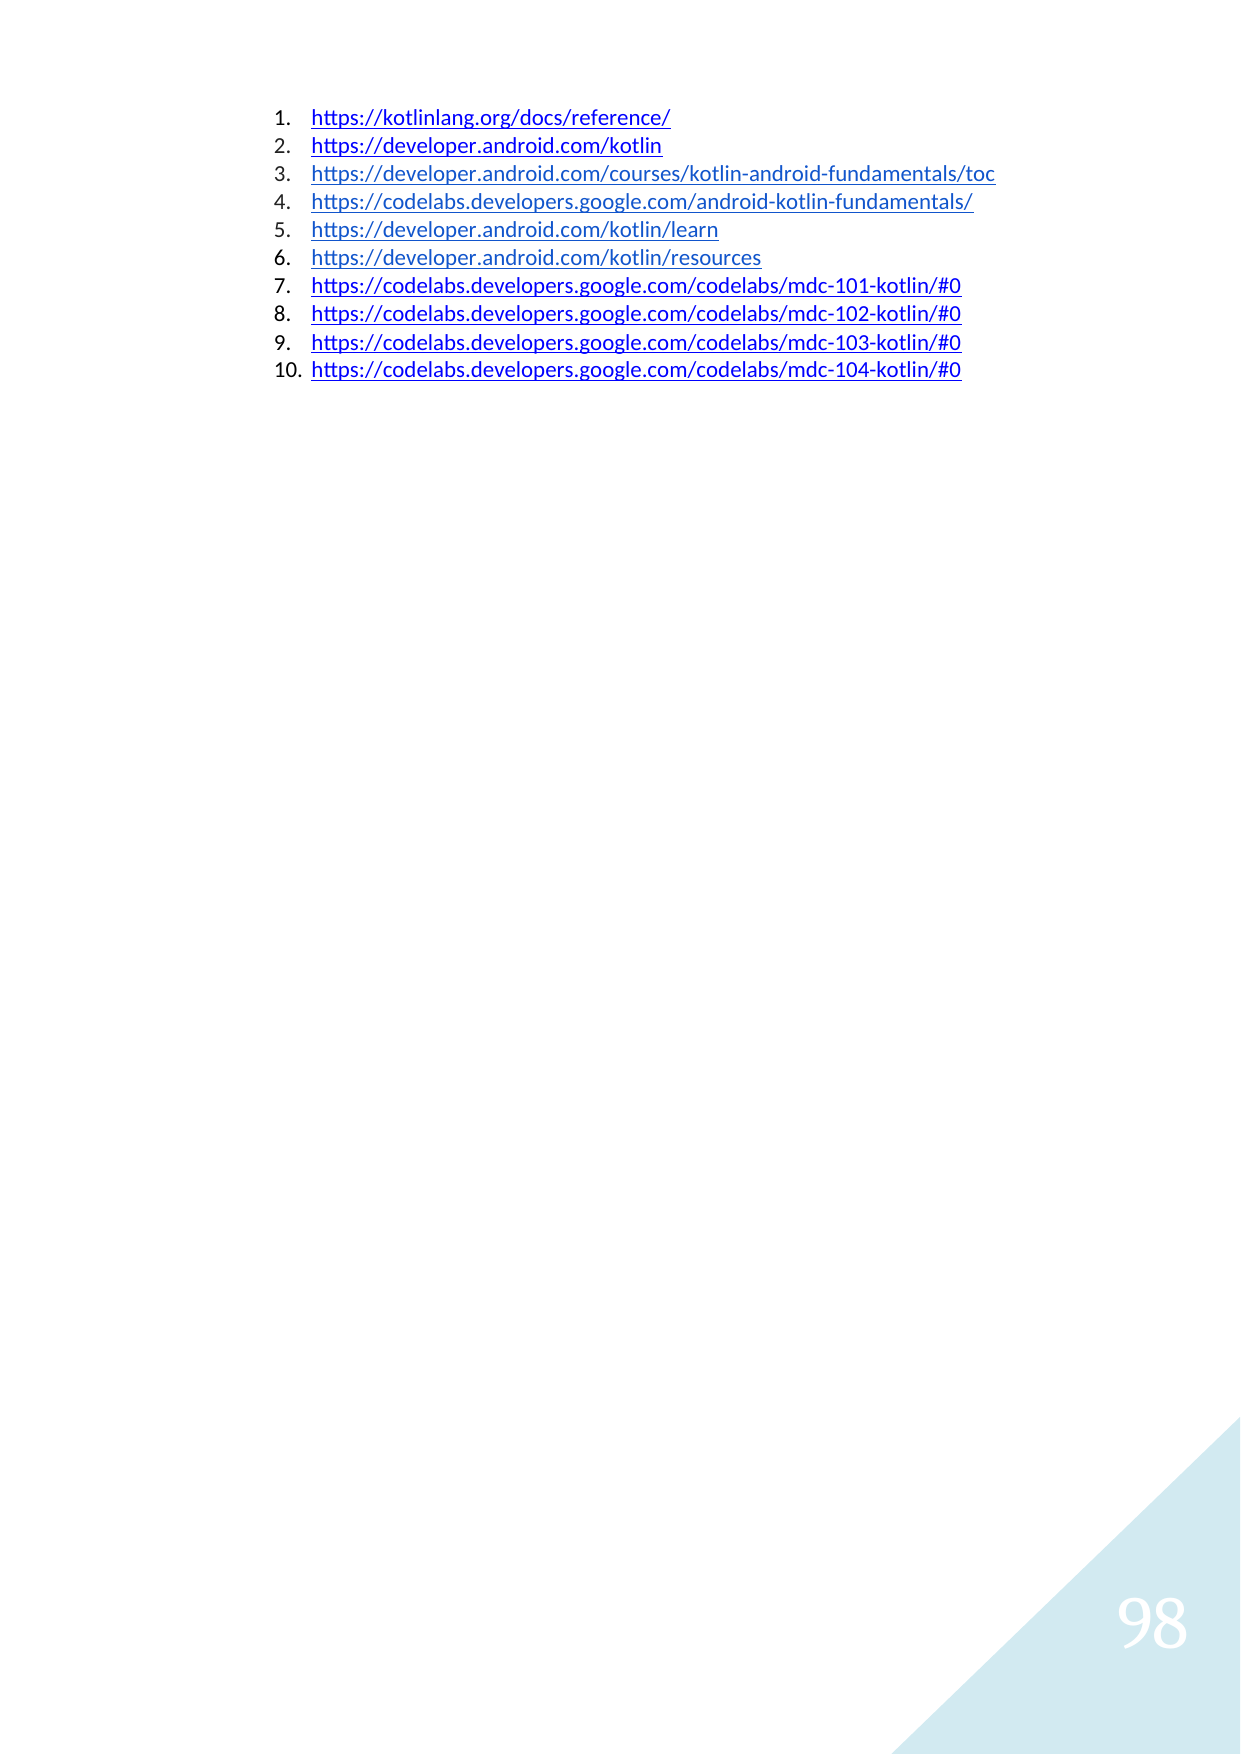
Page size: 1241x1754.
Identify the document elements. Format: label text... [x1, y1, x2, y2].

list https://developer.android.com/courses/kotlin-android-fundamentals/toc [274, 159, 1122, 187]
list https://codelabs.developers.google.com/android-kotlin-fundamentals/ [274, 187, 1122, 216]
list https://codelabs.developers.google.com/codelabs/mdc-102-kotlin/#0 [274, 299, 1122, 328]
list https://codelabs.developers.google.com/codelabs/mdc-103-kotlin/#0 [274, 328, 1122, 356]
list https://kotlinlang.org/docs/reference/ [274, 103, 1122, 131]
list https://codelabs.developers.google.com/codelabs/mdc-104-kotlin/#0 [274, 356, 1122, 384]
list https://developer.android.com/kotlin [274, 131, 1122, 159]
list https://developer.android.com/kotlin/resources [274, 243, 1122, 272]
list https://codelabs.developers.google.com/codelabs/mdc-101-kotlin/#0 [274, 272, 1122, 299]
list https://developer.android.com/kotlin/learn [274, 216, 1122, 243]
